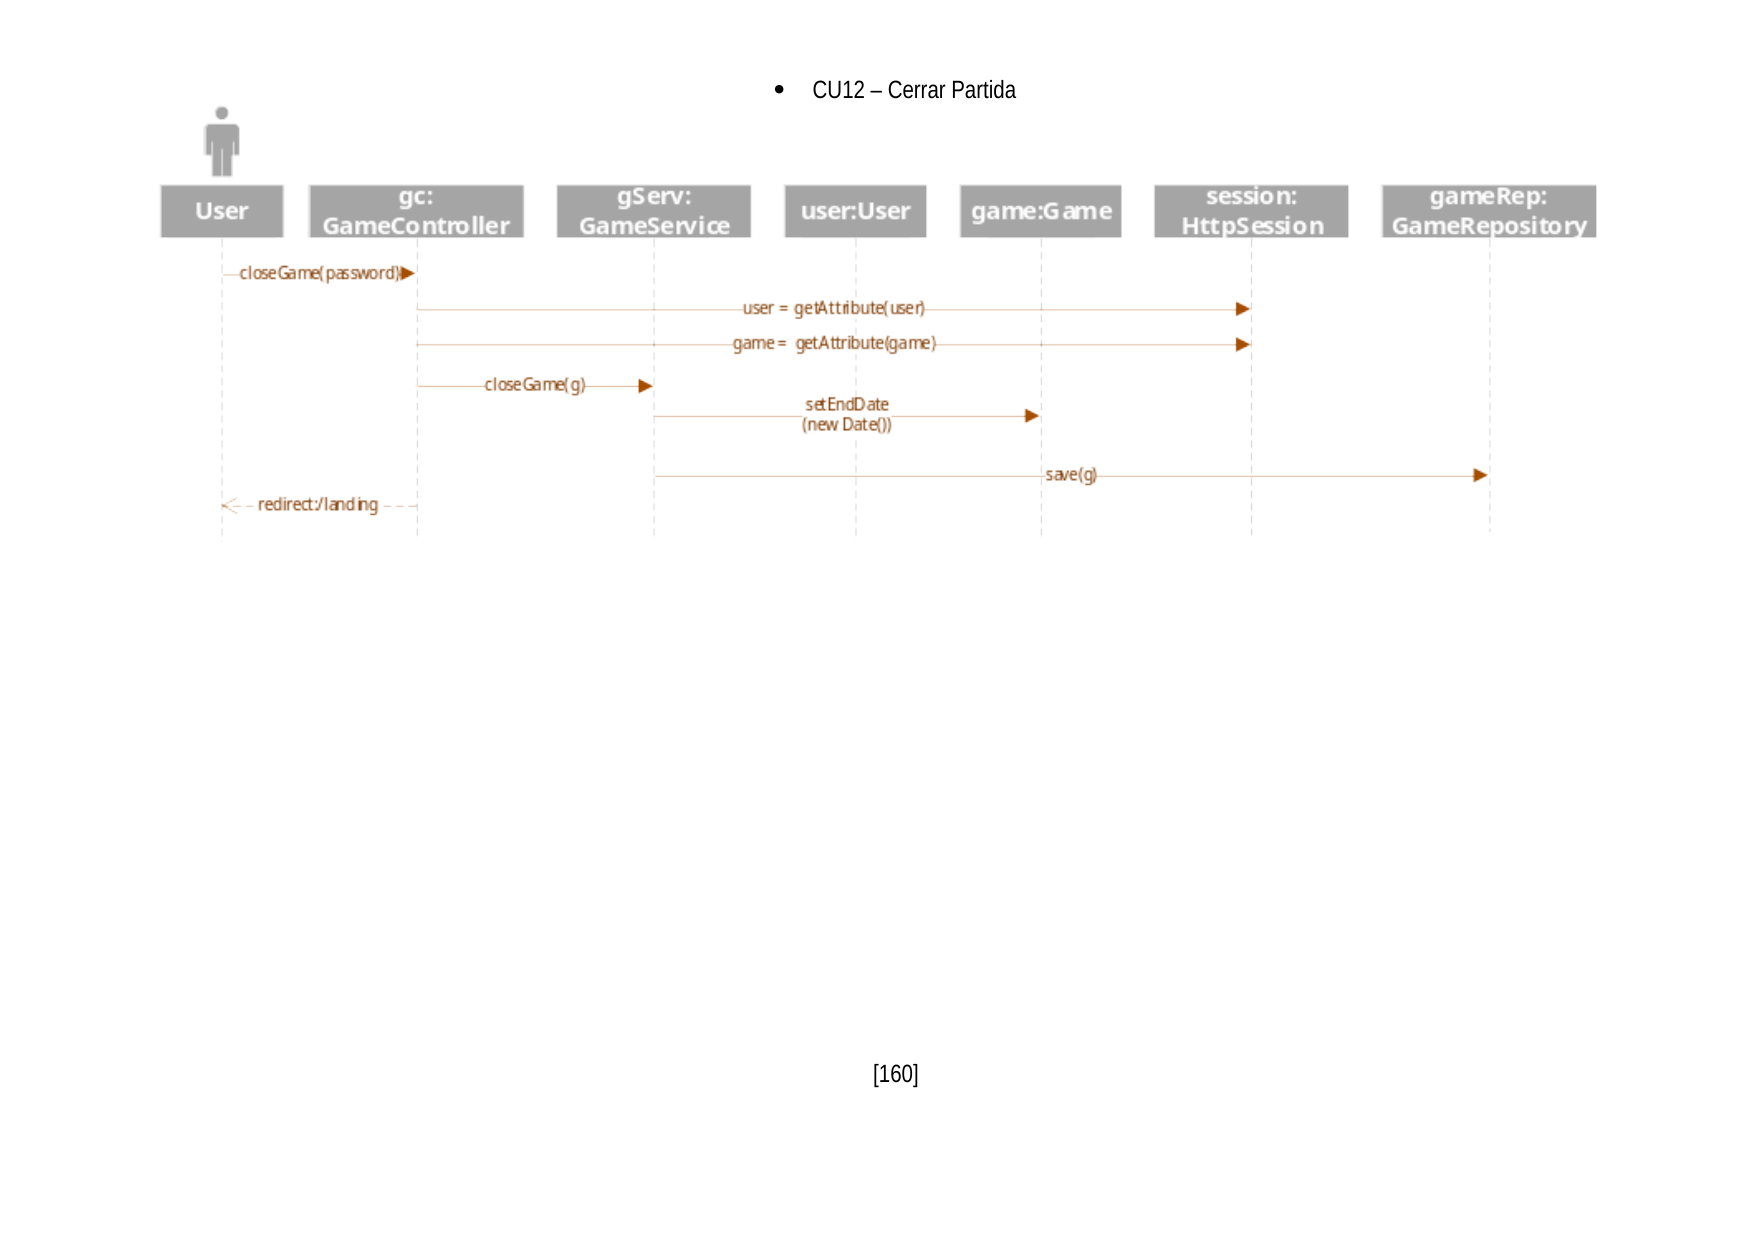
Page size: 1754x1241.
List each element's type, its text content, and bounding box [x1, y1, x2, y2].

list CU12 – Cerrar Partida [112, 75, 1679, 104]
